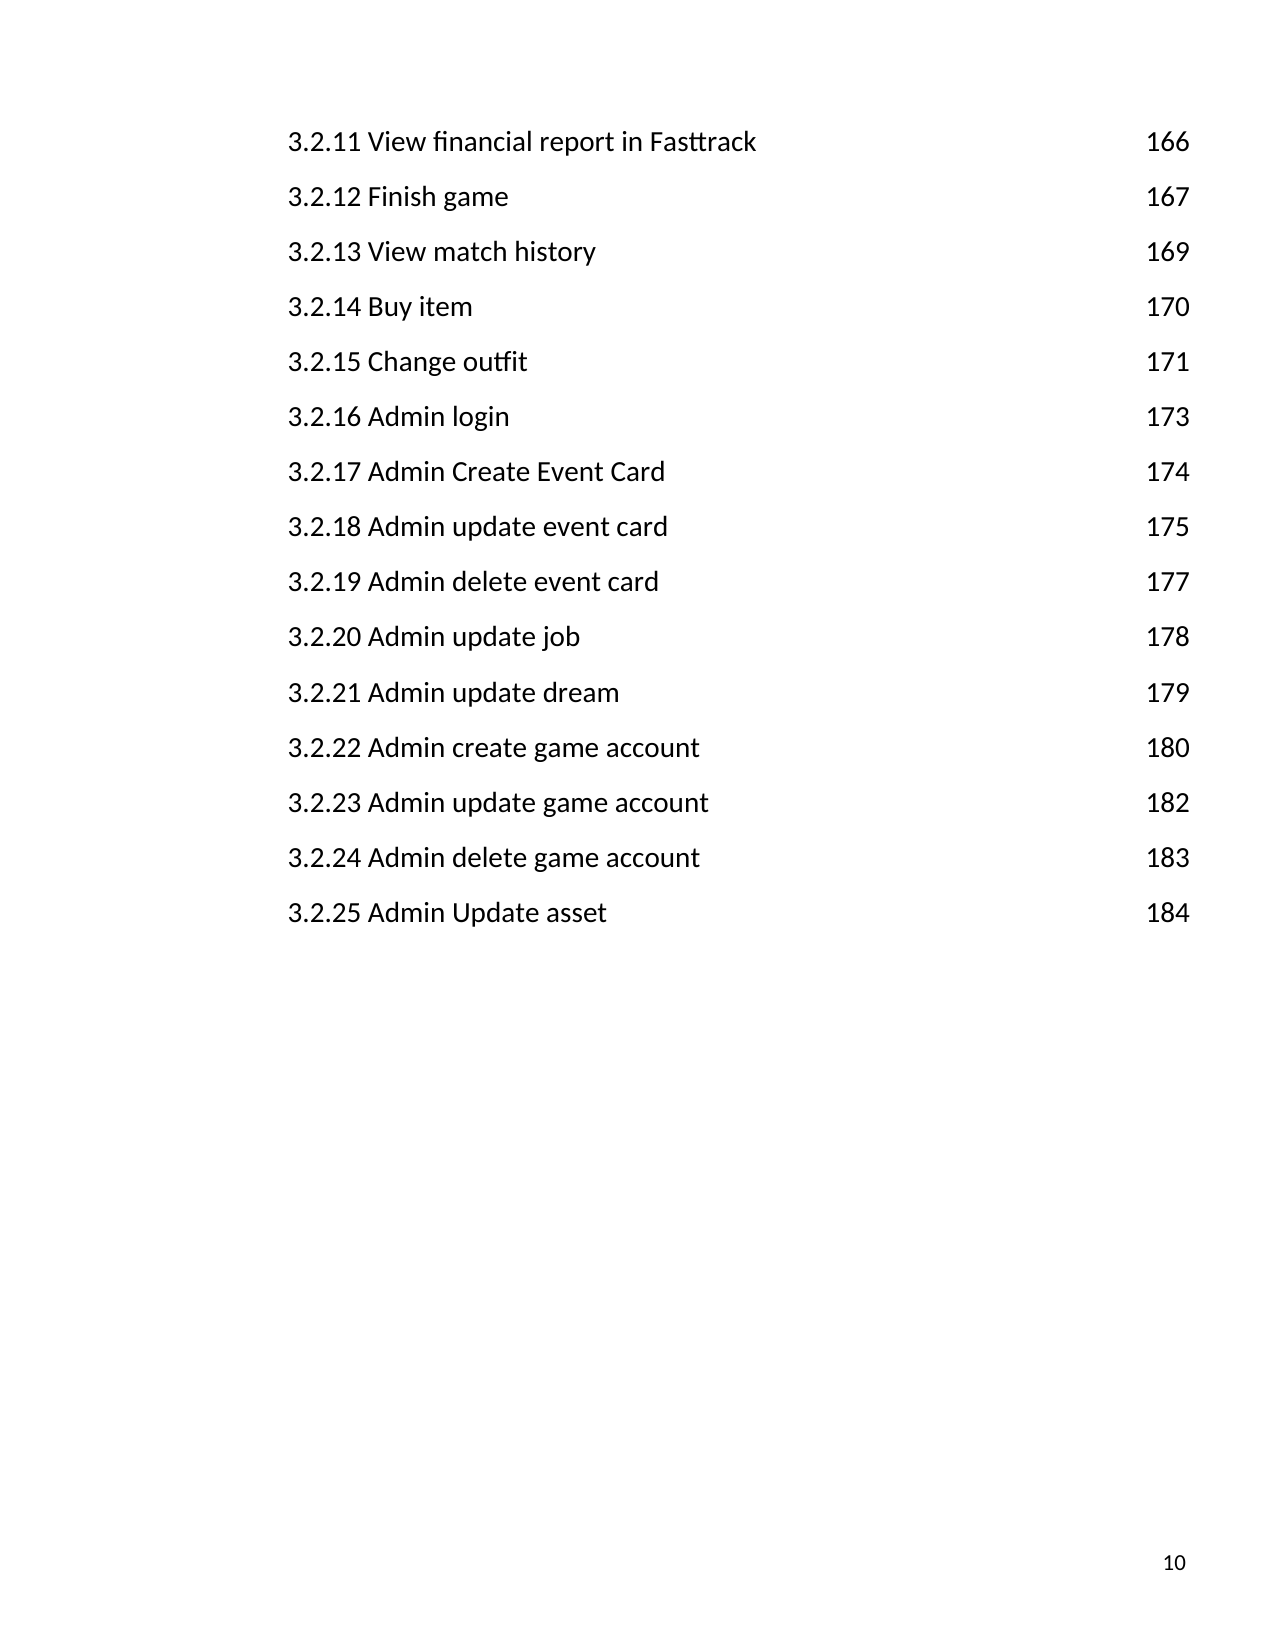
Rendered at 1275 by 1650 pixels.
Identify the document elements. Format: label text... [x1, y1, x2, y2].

table_cell 175 [950, 489, 1189, 544]
table_cell 3.2.20 Admin update job [288, 599, 950, 654]
table_cell 3.2.24 Admin delete game account [288, 819, 950, 874]
table_cell 170 [950, 269, 1189, 324]
table_cell 3.2.19 Admin delete event card [288, 544, 950, 599]
table_cell 3.2.18 Admin update event card [288, 489, 950, 544]
table_cell 171 [950, 324, 1189, 379]
table_cell 177 [950, 544, 1189, 599]
table_cell 180 [950, 709, 1189, 764]
table_cell 3.2.13 View match history [288, 214, 950, 269]
table_cell 3.2.25 Admin Update asset [288, 875, 950, 929]
table_cell 169 [950, 214, 1189, 269]
table_cell 3.2.14 Buy item [288, 269, 950, 324]
table_cell 174 [950, 434, 1189, 489]
table_cell 178 [950, 599, 1189, 654]
table_cell 3.2.17 Admin Create Event Card [288, 434, 950, 489]
table_header 3.2.11 View financial report in Fasttrack [288, 120, 950, 158]
table_cell 184 [950, 875, 1189, 929]
table_cell 182 [950, 764, 1189, 819]
table_cell 183 [950, 819, 1189, 874]
table_cell 3.2.15 Change outfit [288, 324, 950, 379]
table_cell 3.2.16 Admin login [288, 379, 950, 434]
table_cell 3.2.22 Admin create game account [288, 709, 950, 764]
table_header 166 [950, 120, 1189, 158]
table_cell 3.2.23 Admin update game account [288, 764, 950, 819]
table_cell 3.2.21 Admin update dream [288, 654, 950, 709]
table_cell 179 [950, 654, 1189, 709]
table_cell 3.2.12 Finish game [288, 159, 950, 213]
table_cell 173 [950, 379, 1189, 434]
text 10 [1162, 1548, 1187, 1576]
table_cell 167 [950, 159, 1189, 213]
